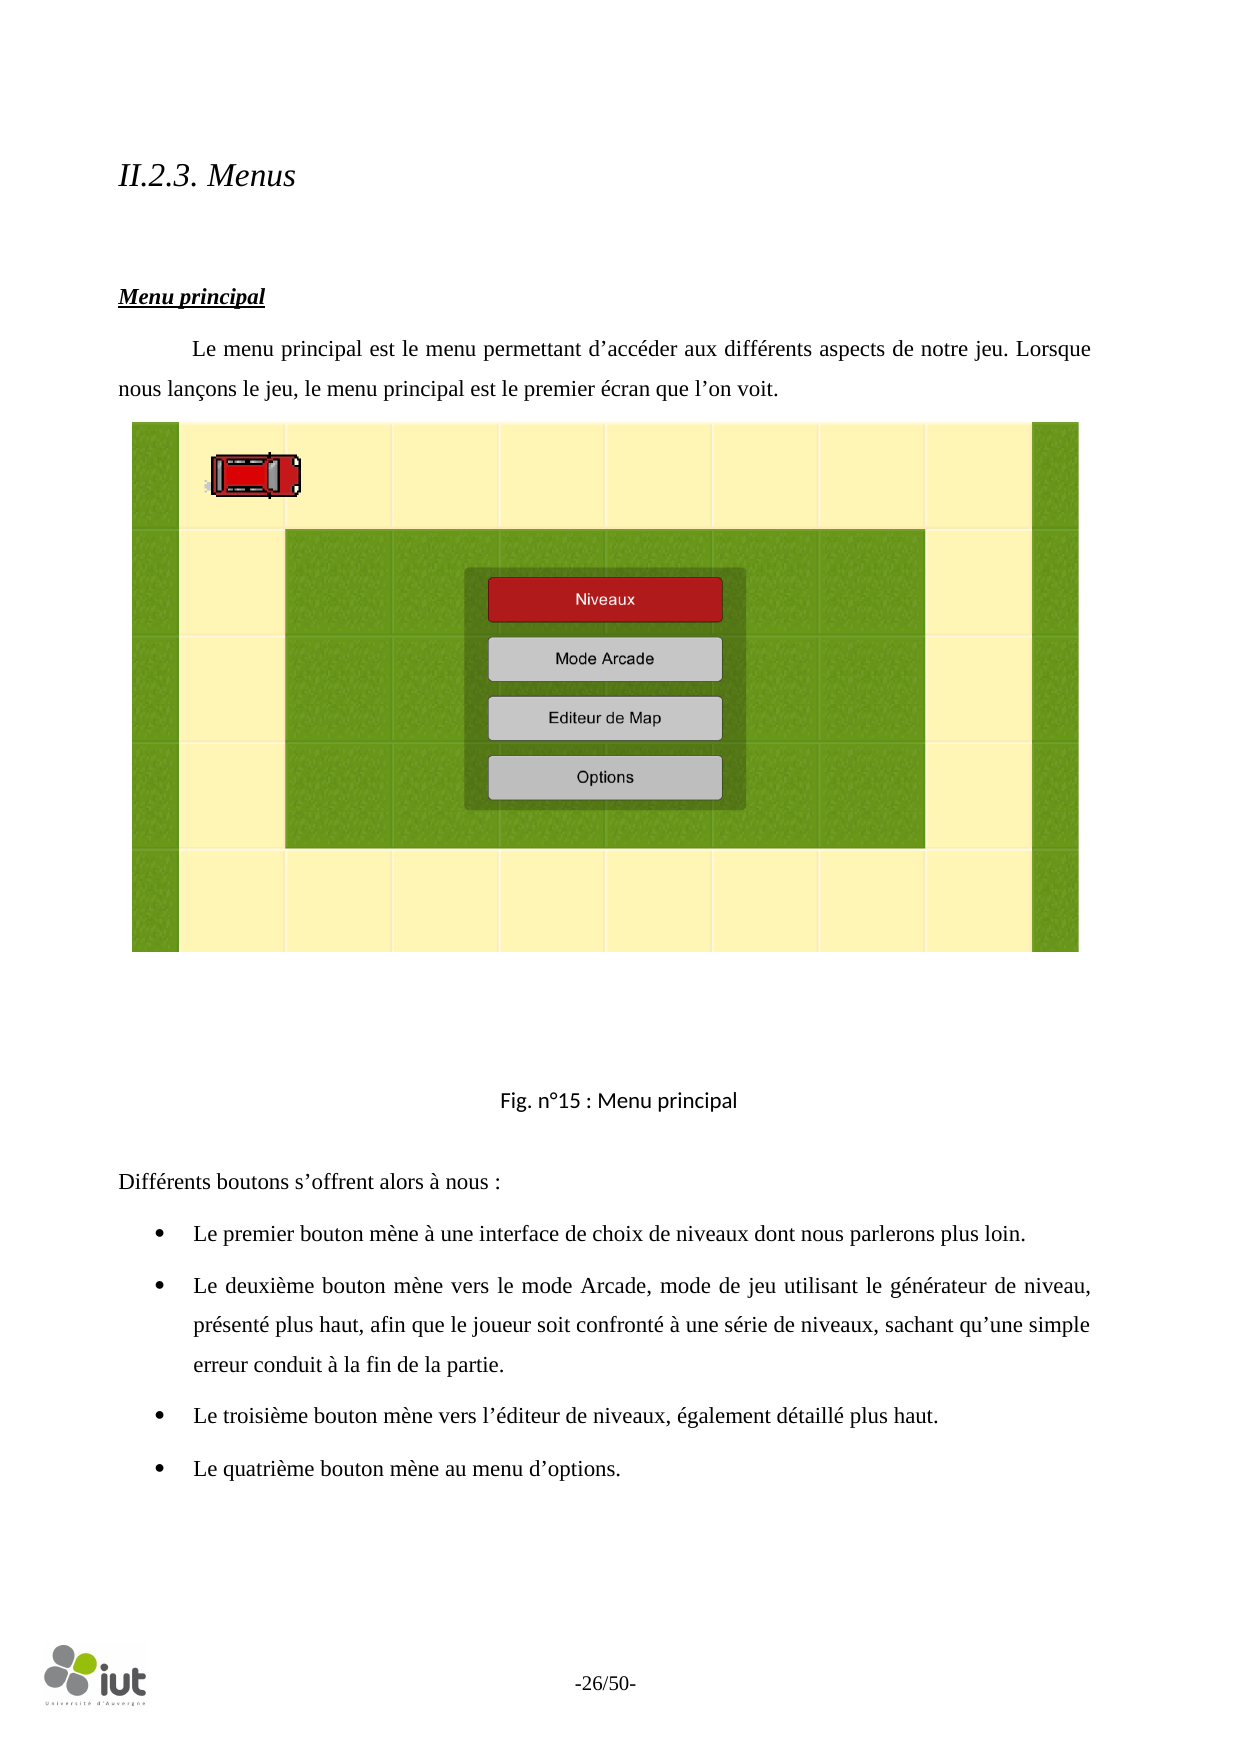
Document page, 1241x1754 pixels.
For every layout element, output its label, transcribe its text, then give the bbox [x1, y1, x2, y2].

picture [43, 1643, 147, 1710]
list Le premier bouton mène à une interface de choix de niveaux dont nous parlerons plus loin. [156, 1220, 1092, 1246]
list Le troisième bouton mène vers l’éditeur de niveaux, également détaillé plus haut. [156, 1403, 1092, 1429]
list Le quatrième bouton mène au menu d’options. [156, 1454, 1092, 1481]
picture [132, 422, 1079, 951]
list Le deuxième bouton mène vers le mode Arcade, mode de jeu utilisant le générateur de niveau, présenté plus haut, afin que le joueur soit confronté à une série de niveaux, sachant qu’une simple erreur conduit à la fin de la partie. [156, 1272, 1092, 1377]
text Menu principal [118, 283, 1092, 310]
text Différents boutons s’offrent alors à nous : [118, 1168, 1092, 1194]
text Le menu principal est le menu permettant d’accéder aux différents aspects de notre jeu. Lorsque nous lançons le jeu, le menu principal est le premier écran que l’on voit. [118, 335, 1092, 401]
text Menus [118, 156, 1092, 194]
